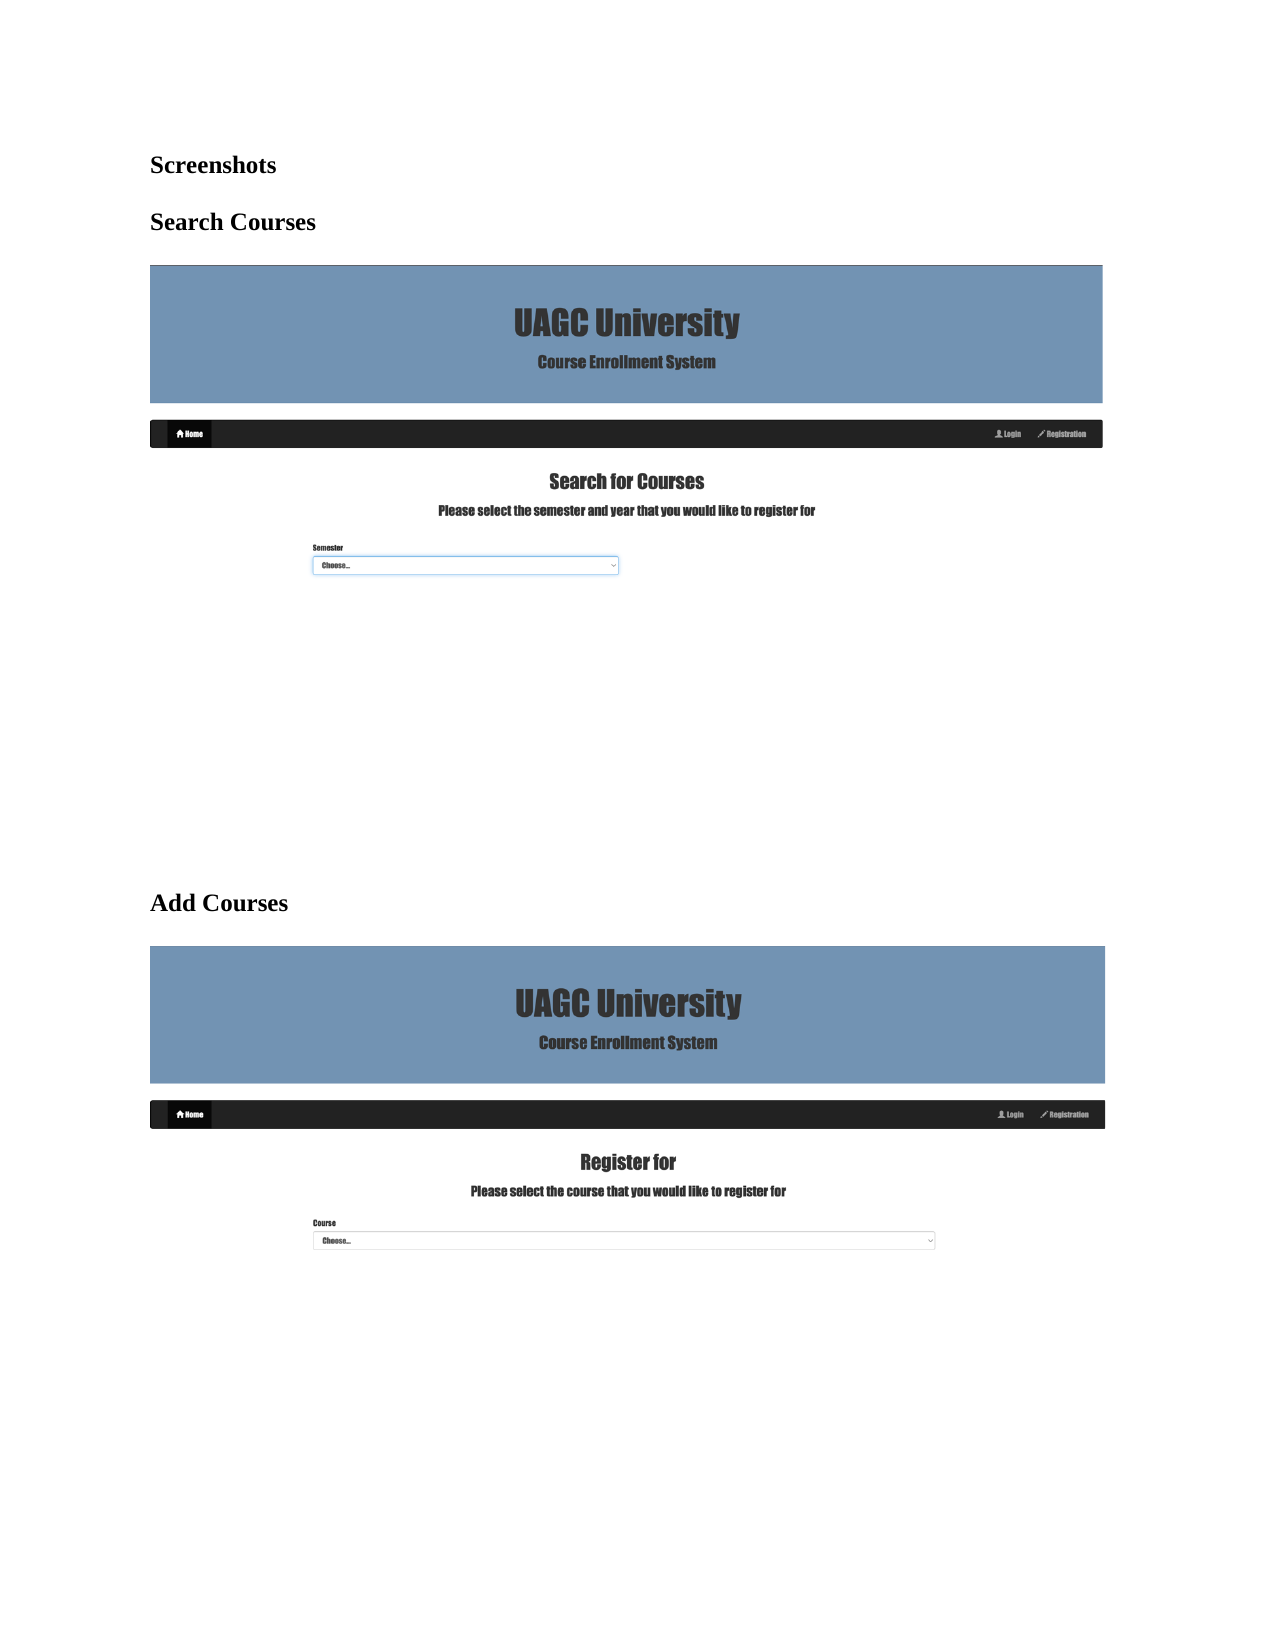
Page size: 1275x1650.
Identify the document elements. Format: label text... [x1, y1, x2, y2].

text Screenshots [150, 150, 1125, 179]
text Add Courses [150, 888, 1125, 917]
picture [150, 946, 1105, 1482]
picture [150, 265, 1103, 801]
text Search Courses [150, 207, 1125, 236]
